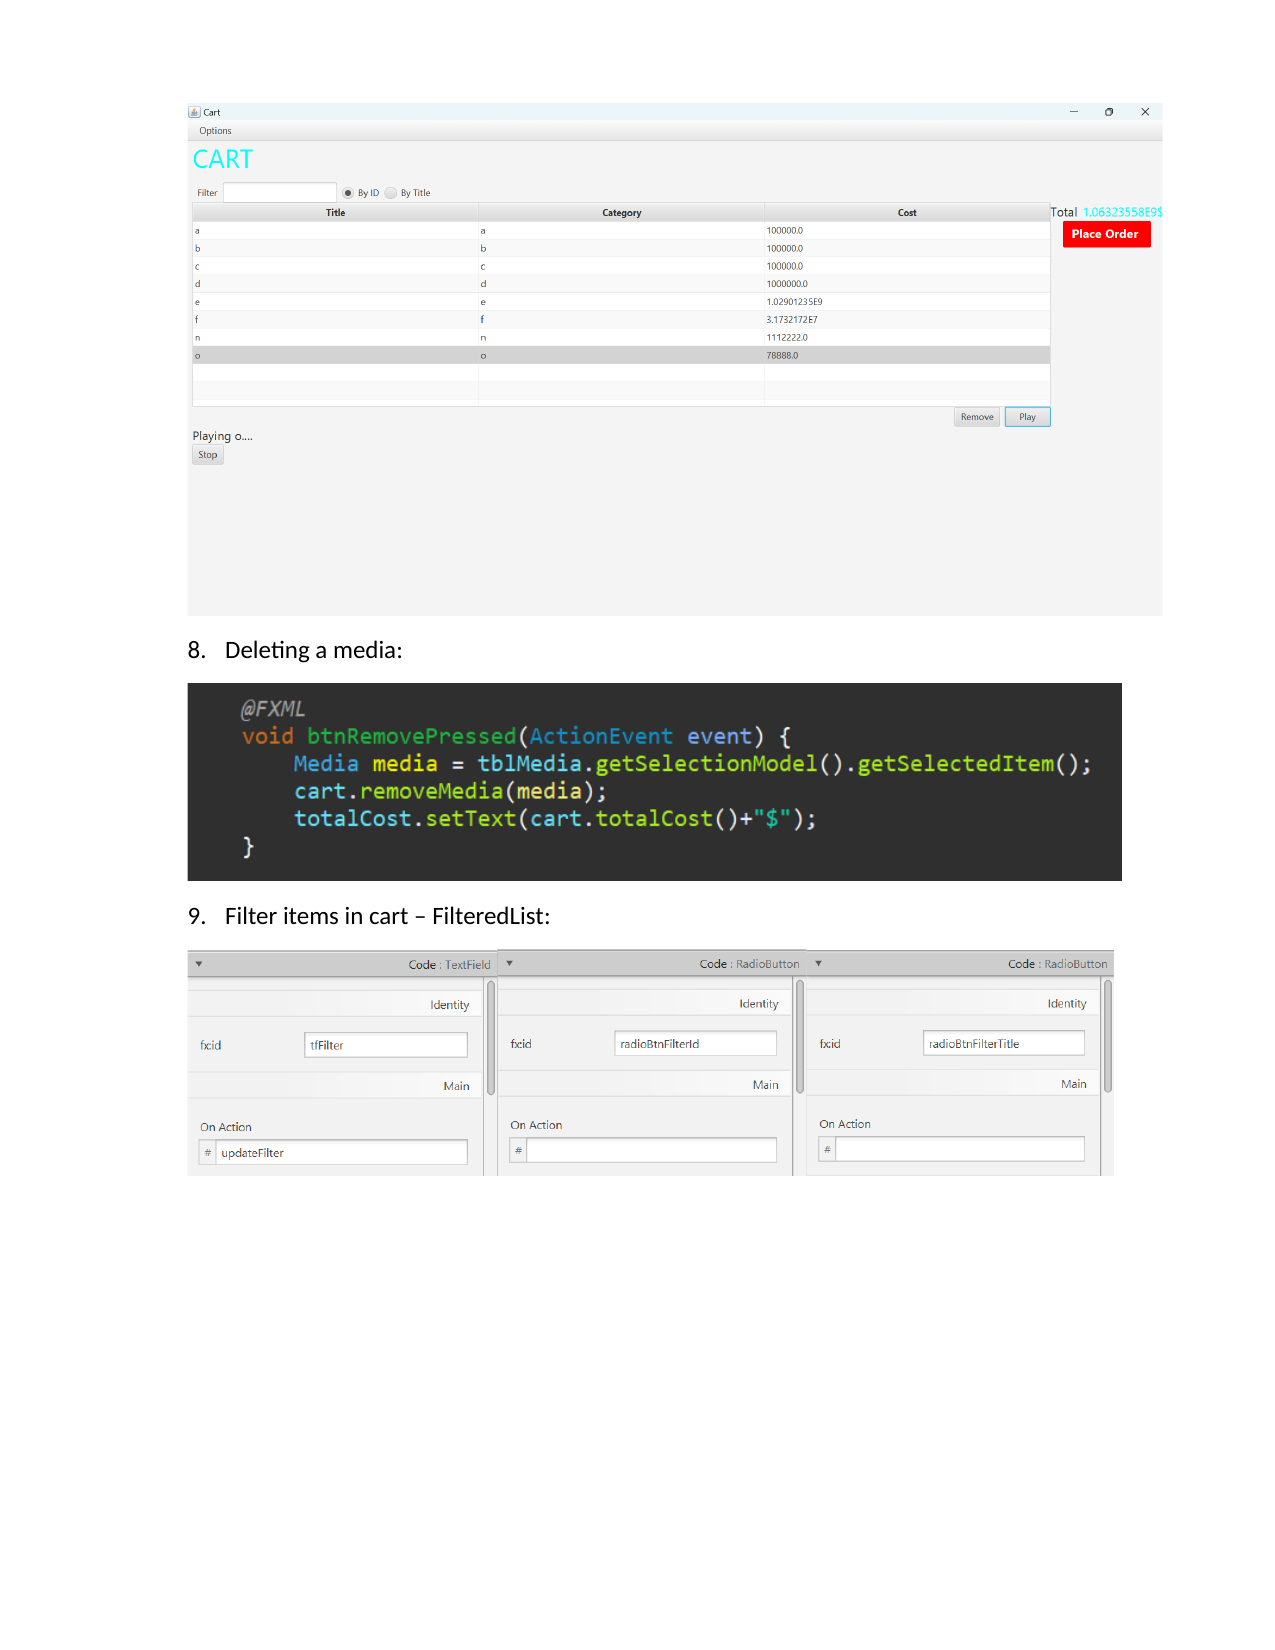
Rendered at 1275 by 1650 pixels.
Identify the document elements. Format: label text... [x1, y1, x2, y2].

list Filter items in cart – FilteredList: [187, 900, 1125, 930]
picture [187, 683, 1122, 881]
list Deleting a media: [187, 634, 1125, 664]
picture [187, 103, 1163, 616]
picture [187, 949, 1114, 1176]
